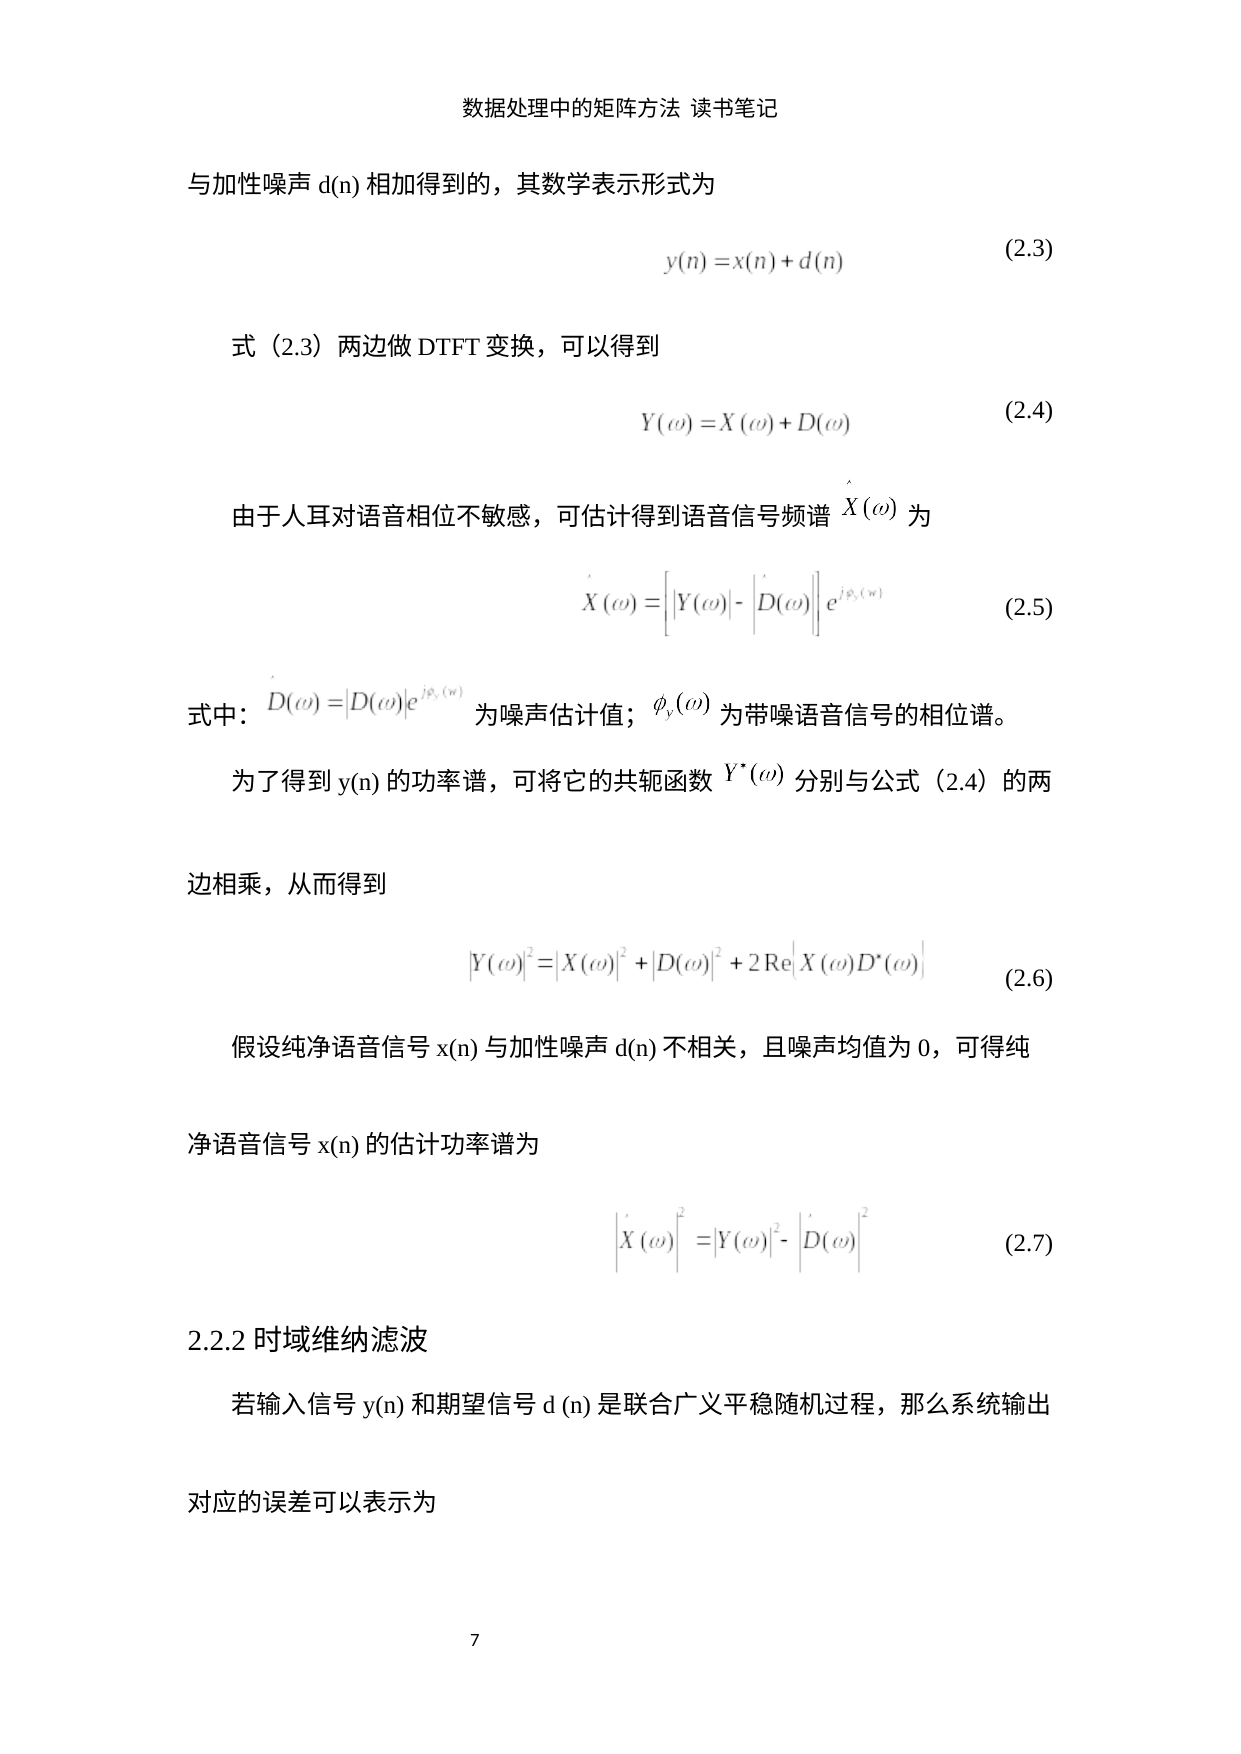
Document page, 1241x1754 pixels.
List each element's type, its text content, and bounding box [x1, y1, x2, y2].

list 式中： 为噪声估计值； 为带噪语音信号的相位谱。 [187, 670, 1053, 735]
list 式（2.3）两边做DTFT变换，可以得到 [187, 312, 1053, 377]
list (2.5) [187, 558, 1053, 656]
list (2.3) [187, 233, 1053, 298]
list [187, 150, 1053, 215]
list 若输入信号y(n) 和期望信号d (n) 是联合广义平稳随机过程，那么系统输出对应的误差可以表示为 [187, 1371, 1053, 1533]
list 由于人耳对语音相位不敏感，可估计得到语音信号频谱 为 [187, 475, 1053, 540]
list 为了得到 y(n) 的功率谱，可将它的共轭函数 分别与公式（2.4）的两边相乘，从而得到 [187, 753, 1053, 916]
list 2.2.2 时域维纳滤波 [187, 1306, 1053, 1371]
list (2.4) [187, 396, 1053, 461]
list (2.7) [187, 1194, 1053, 1291]
list 假设纯净语音信号x(n) 与加性噪声 d(n) 不相关，且噪声均值为0，可得纯净语音信号x(n) 的估计功率谱为 [187, 1013, 1053, 1176]
list (2.6) [187, 934, 1053, 999]
